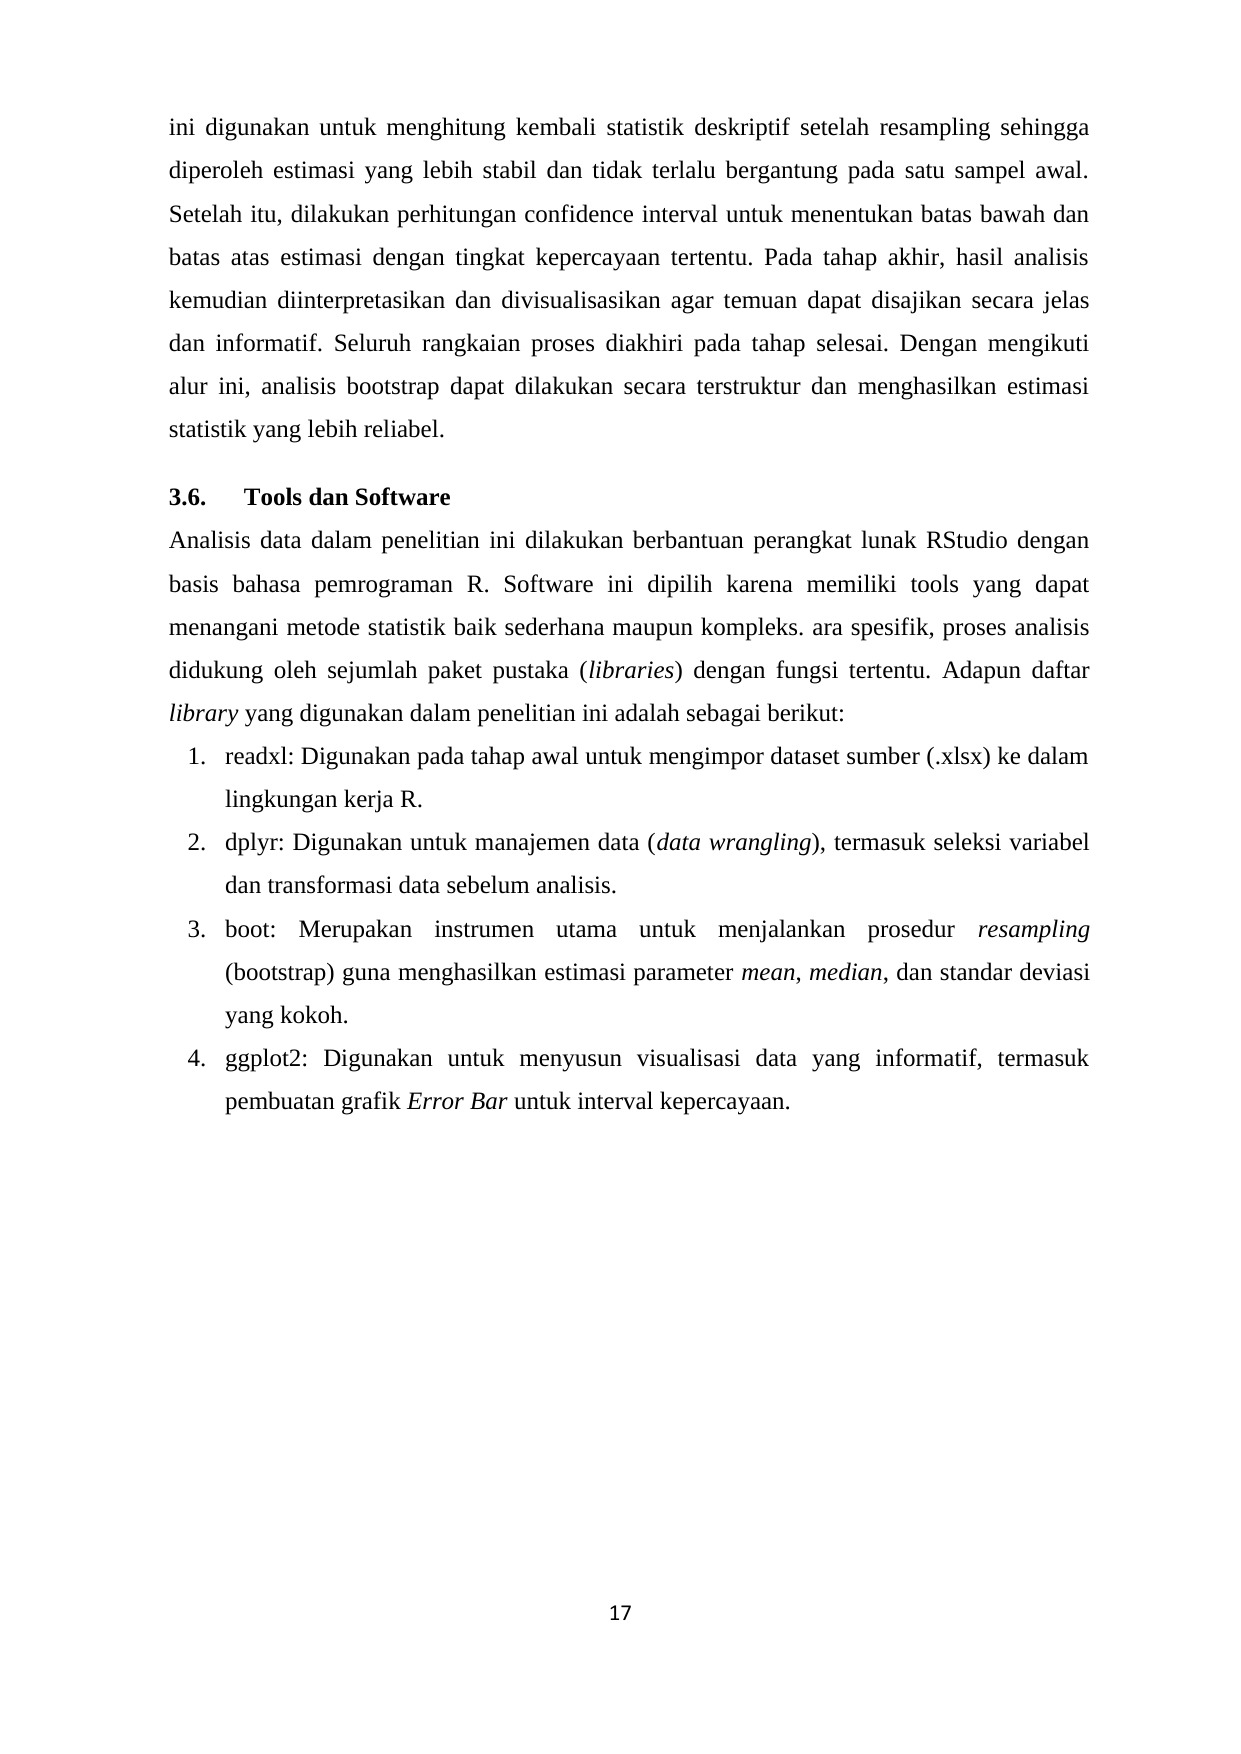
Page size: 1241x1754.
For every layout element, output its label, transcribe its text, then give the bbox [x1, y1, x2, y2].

text Analisis data dalam penelitian ini dilakukan berbantuan perangkat lunak RStudio dengan basis bahasa pemrograman R. Software ini dipilih karena memiliki tools yang dapat menangani metode statistik baik sederhana maupun kompleks. ara spesifik, proses analisis didukung oleh sejumlah paket pustaka (libraries) dengan fungsi tertentu. Adapun daftar library yang digunakan dalam penelitian ini adalah sebagai berikut: [169, 526, 1090, 727]
list dplyr: Digunakan untuk manajemen data (data wrangling), termasuk seleksi variabel dan transformasi data sebelum analisis. [187, 827, 1090, 899]
list ggplot2: Digunakan untuk menyusun visualisasi data yang informatif, termasuk pembuatan grafik Error Bar untuk interval kepercayaan. [187, 1043, 1090, 1115]
subtitle Tools dan Software [206, 482, 1090, 511]
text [169, 112, 1090, 443]
list boot: Merupakan instrumen utama untuk menjalankan prosedur resampling (bootstrap) guna menghasilkan estimasi parameter mean, median, dan standar deviasi yang kokoh. [187, 914, 1090, 1029]
list readxl: Digunakan pada tahap awal untuk mengimpor dataset sumber (.xlsx) ke dalam lingkungan kerja R. [187, 741, 1090, 813]
